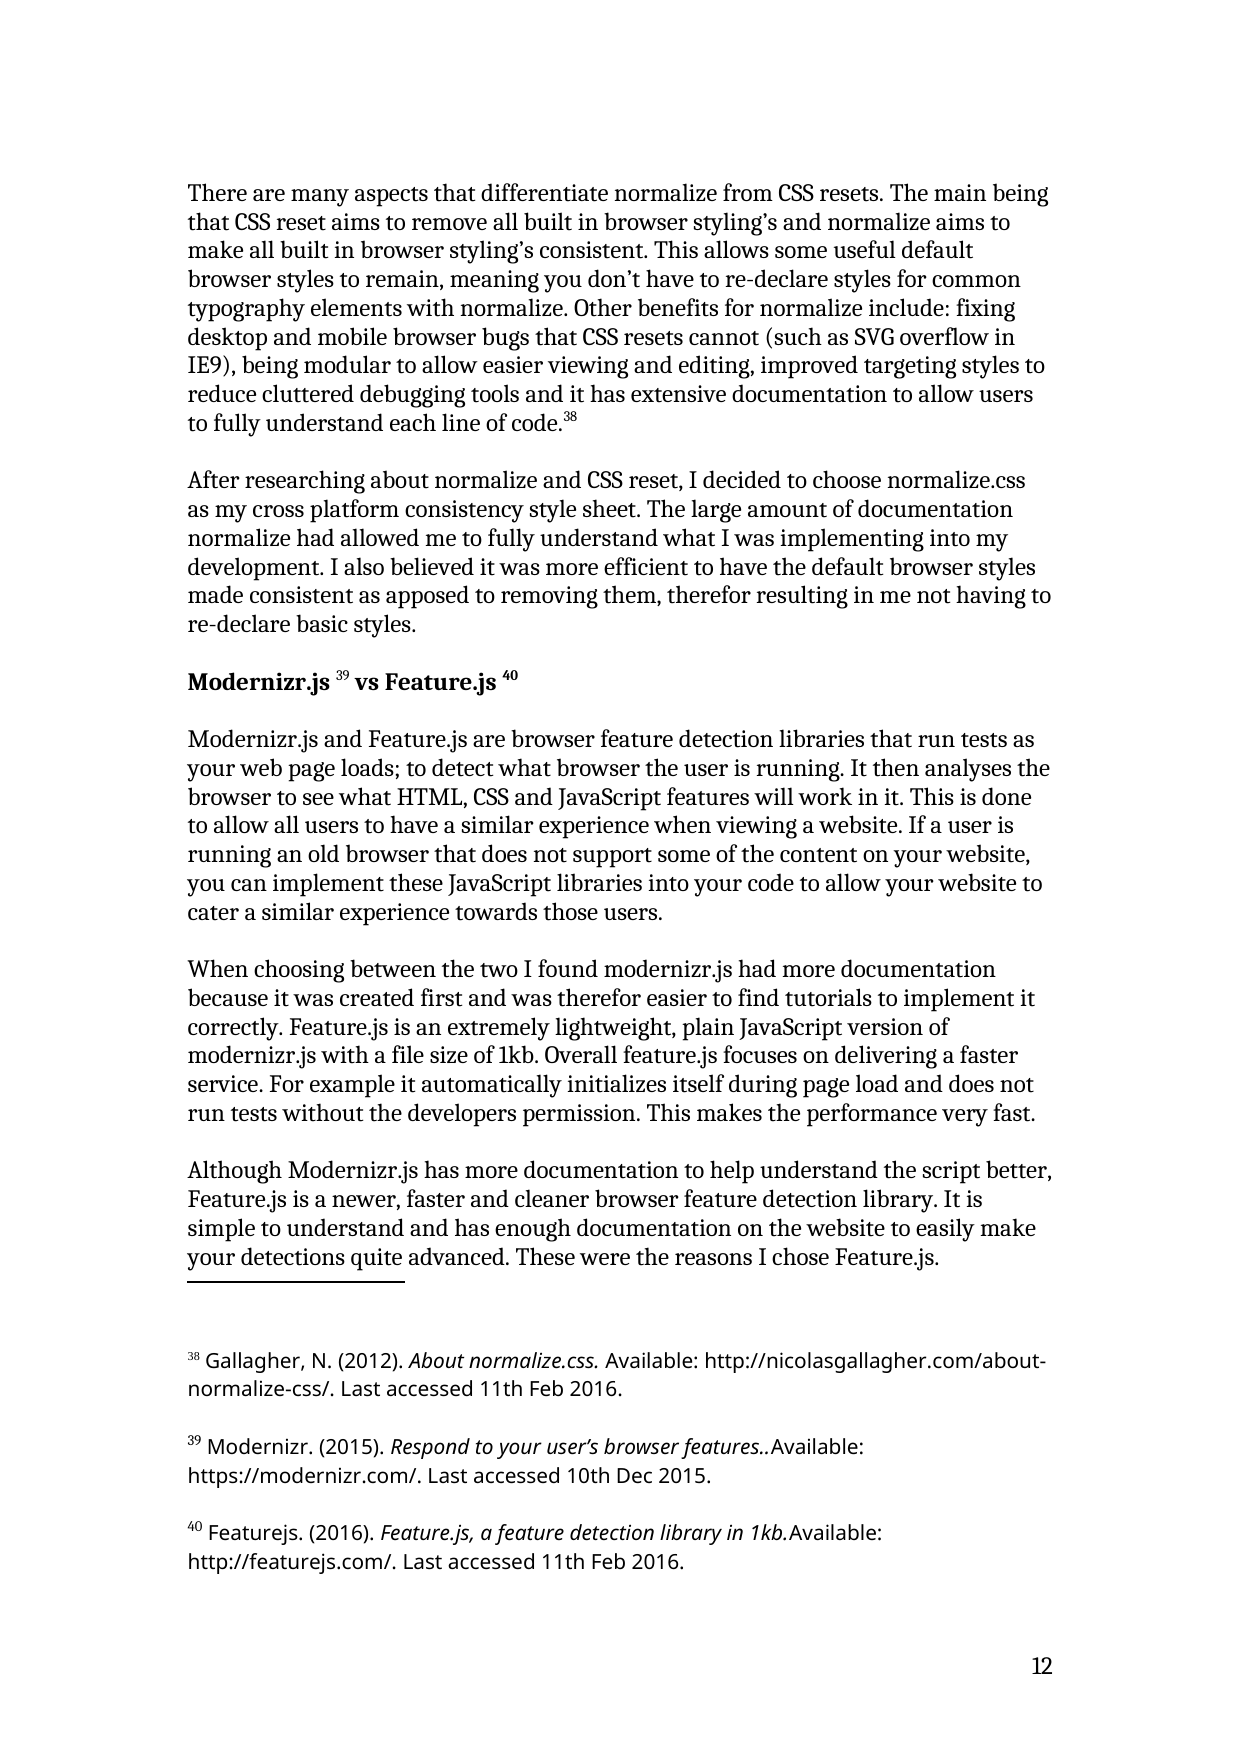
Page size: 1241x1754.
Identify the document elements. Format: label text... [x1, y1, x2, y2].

text When choosing between the two I found modernizr.js had more documentation because it was created first and was therefor easier to find tutorials to implement it correctly. Feature.js is an extremely lightweight, plain JavaScript version of modernizr.js with a file size of 1kb. Overall feature.js focuses on delivering a faster service. For example it automatically initializes itself during page load and does not run tests without the developers permission. This makes the performance very fast. [187, 955, 1053, 1127]
text Although Modernizr.js has more documentation to help understand the script better, Feature.js is a newer, faster and cleaner browser feature detection library. It is simple to understand and has enough documentation on the website to easily make your detections quite advanced. These were the reasons I chose Feature.js. [187, 1156, 1053, 1271]
text Modernizr.js vs Feature.js [187, 667, 1053, 696]
text Modernizr.js and Feature.js are browser feature detection libraries that run tests as your web page loads; to detect what browser the user is running. It then analyses the browser to see what HTML, CSS and JavaScript features will work in it. This is done to allow all users to have a similar experience when viewing a website. If a user is running an old browser that does not support some of the content on your website, you can implement these JavaScript libraries into your code to allow your website to cater a similar experience towards those users. [187, 725, 1053, 926]
text After researching about normalize and CSS reset, I decided to choose normalize.css as my cross platform consistency style sheet. The large amount of documentation normalize had allowed me to fully understand what I was implementing into my development. I also believed it was more efficient to have the default browser styles made consistent as apposed to removing them, therefor resulting in me not having to re-declare basic styles. [187, 466, 1053, 639]
text There are many aspects that differentiate normalize from CSS resets. The main being that CSS reset aims to remove all built in browser styling’s and normalize aims to make all built in browser styling’s consistent. This allows some useful default browser styles to remain, meaning you don’t have to re-declare styles for common typography elements with normalize. Other benefits for normalize include: fixing desktop and mobile browser bugs that CSS resets cannot (such as SVG overflow in IE9), being modular to allow easier viewing and editing, improved targeting styles to reduce cluttered debugging tools and it has extensive documentation to allow users to fully understand each line of code. [187, 179, 1053, 437]
